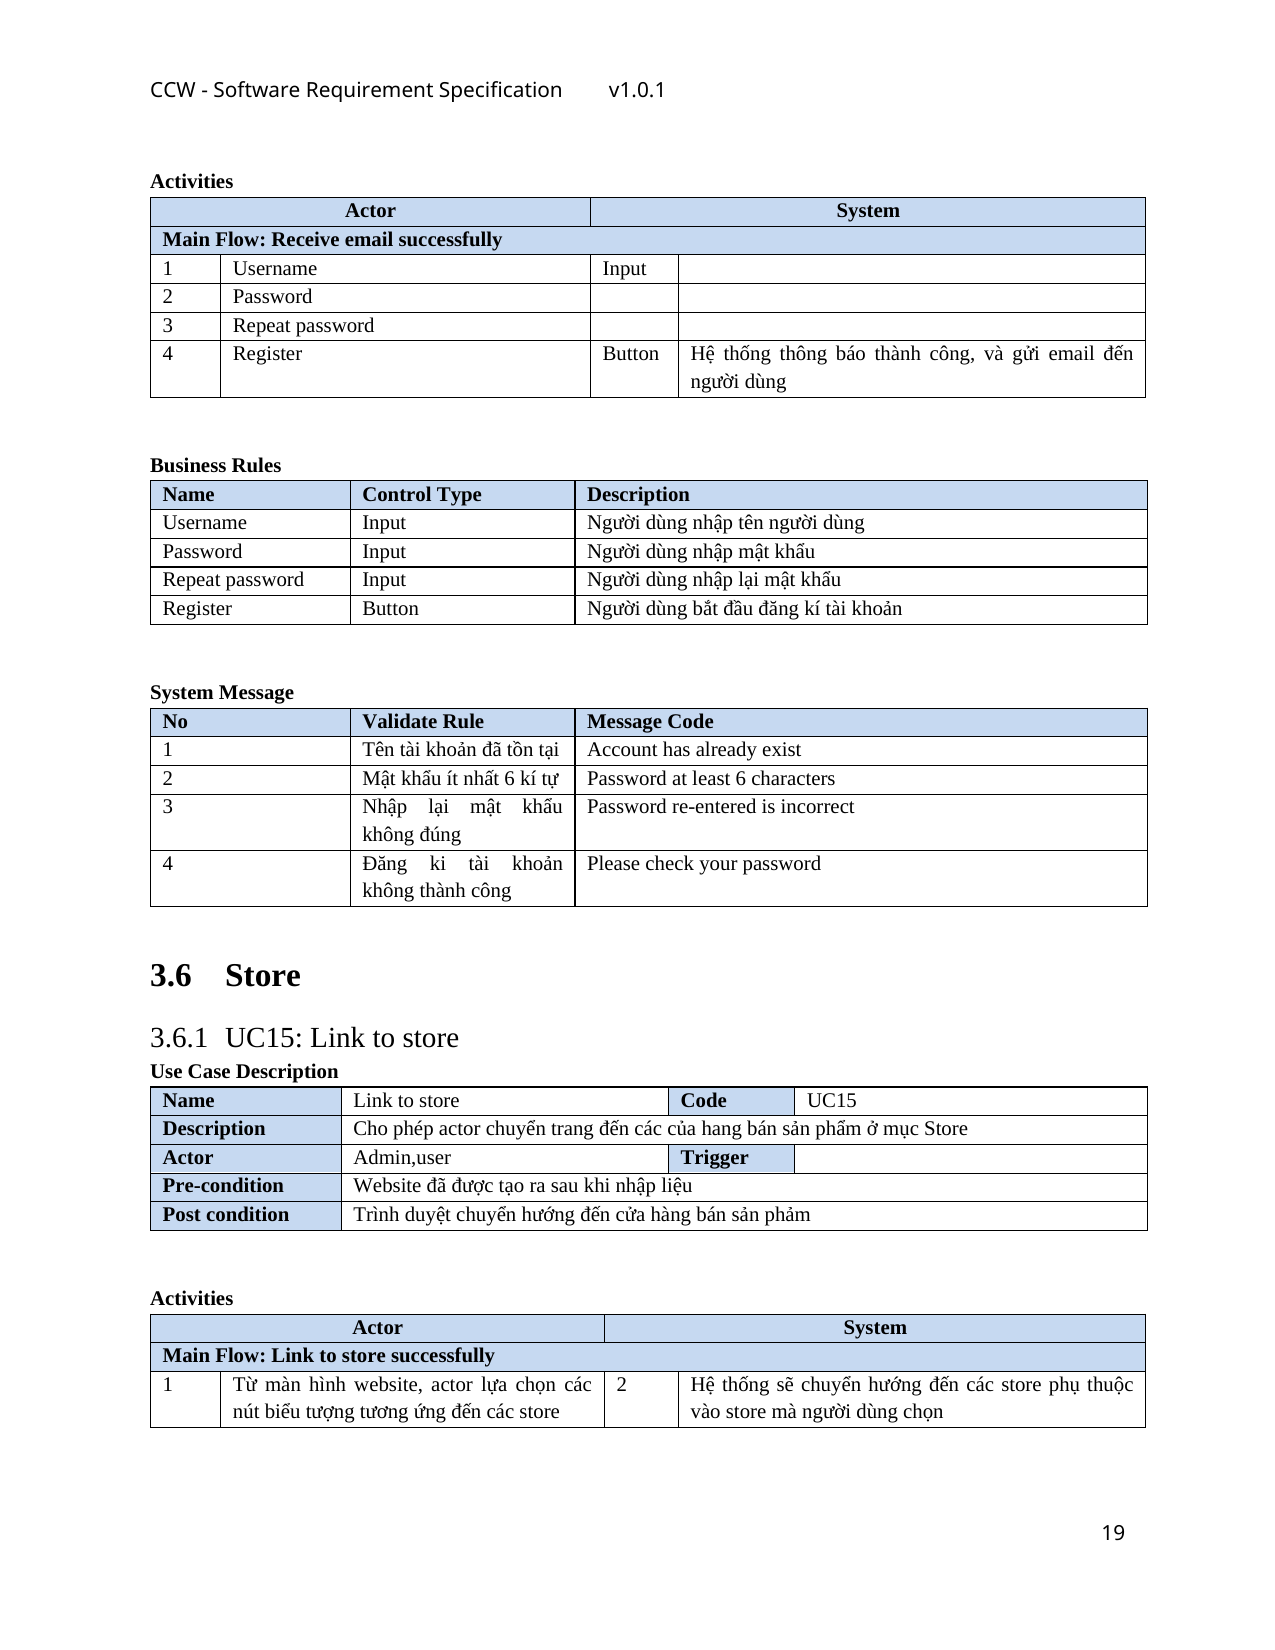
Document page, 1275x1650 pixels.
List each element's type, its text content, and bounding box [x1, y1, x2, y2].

table_cell 3 [151, 795, 350, 850]
table_cell [679, 284, 1145, 312]
table_cell Pre-condition [151, 1174, 341, 1201]
table_header Validate Rule [351, 709, 574, 736]
table_cell 2 [151, 766, 350, 793]
table_cell 1 [151, 737, 350, 765]
table_cell 4 [151, 341, 220, 397]
table_cell Repeat password [221, 313, 590, 340]
table_header Name [151, 481, 350, 509]
text Business Rules [150, 453, 1125, 477]
table_cell [591, 284, 678, 312]
table_cell Từ màn hình website, actor lựa chọn các nút biểu tượng tương ứng đến các store [221, 1372, 604, 1427]
table_cell Người dùng nhập tên người dùng [576, 510, 1147, 538]
table_cell 2 [605, 1372, 678, 1427]
table_cell Button [591, 341, 678, 397]
table_cell Username [151, 510, 350, 538]
table_cell Actor [151, 1145, 341, 1172]
table_cell Repeat password [151, 568, 350, 595]
table_cell Account has already exist [576, 737, 1147, 765]
table_header Actor [151, 198, 590, 226]
table_header Link to store [342, 1088, 668, 1115]
text Store [150, 955, 1125, 994]
table_header Name [151, 1088, 341, 1115]
table_cell Người dùng nhập mật khẩu [576, 539, 1147, 566]
table_cell Người dùng nhập lại mật khẩu [576, 568, 1147, 595]
table_cell 1 [151, 255, 220, 283]
table_header No [151, 709, 350, 736]
text Activities [150, 169, 1125, 193]
table_cell Input [591, 255, 678, 283]
table_cell Input [351, 539, 574, 566]
table_header UC15 [795, 1088, 1147, 1115]
table_header Description [576, 481, 1147, 509]
table_cell Button [351, 596, 574, 624]
table_cell Mật khẩu ít nhất 6 kí tự [351, 766, 574, 793]
table_cell Người dùng bắt đầu đăng kí tài khoản [576, 596, 1147, 624]
table_cell Register [151, 596, 350, 624]
table_cell 3 [151, 313, 220, 340]
table_header Actor [151, 1315, 604, 1342]
table_cell Username [221, 255, 590, 283]
table_cell Password re-entered is incorrect [576, 795, 1147, 850]
table_cell Please check your password [576, 851, 1147, 906]
table_cell Hệ thống thông báo thành công, và gửi email đến người dùng [679, 341, 1145, 397]
table_cell Password [221, 284, 590, 312]
text Use Case Description [150, 1059, 1125, 1083]
text System Message [150, 680, 1125, 704]
table_cell Password [151, 539, 350, 566]
table_header Message Code [576, 709, 1147, 736]
table_cell Nhập lại mật khẩu không đúng [351, 795, 574, 850]
table_cell Hệ thống sẽ chuyển hướng đến các store phụ thuộc vào store mà người dùng chọn [679, 1372, 1145, 1427]
table_cell 2 [151, 284, 220, 312]
table_cell Đăng ki tài khoản không thành công [351, 851, 574, 906]
table_cell Cho phép actor chuyển trang đến các của hang bán sản phẩm ở mục Store [342, 1116, 1147, 1144]
table_cell Input [351, 510, 574, 538]
table_cell Input [351, 568, 574, 595]
table_cell Main Flow: Receive email successfully [151, 227, 1145, 254]
table_cell Post condition [151, 1202, 341, 1230]
table_cell 1 [151, 1372, 220, 1427]
table_header Code [669, 1088, 794, 1115]
table_cell Password at least 6 characters [576, 766, 1147, 793]
table_cell [591, 313, 678, 340]
table_cell [679, 255, 1145, 283]
table_header Control Type [351, 481, 574, 509]
table_cell Main Flow: Link to store successfully [151, 1343, 1145, 1371]
table_header System [591, 198, 1145, 226]
table_cell Register [221, 341, 590, 397]
table_cell Tên tài khoản đã tồn tại [351, 737, 574, 765]
table_cell [679, 313, 1145, 340]
text Activities [150, 1286, 1125, 1310]
table_cell 4 [151, 851, 350, 906]
table_cell Website đã được tạo ra sau khi nhập liệu [342, 1174, 1147, 1201]
table_cell Admin,user [342, 1145, 668, 1172]
text UC15: Link to store [150, 1020, 1125, 1054]
table_cell [795, 1145, 1147, 1172]
table_header System [605, 1315, 1145, 1342]
table_cell Description [151, 1116, 341, 1144]
table_cell Trigger [669, 1145, 794, 1172]
table_cell Trình duyệt chuyển hướng đến cửa hàng bán sản phảm [342, 1202, 1147, 1230]
